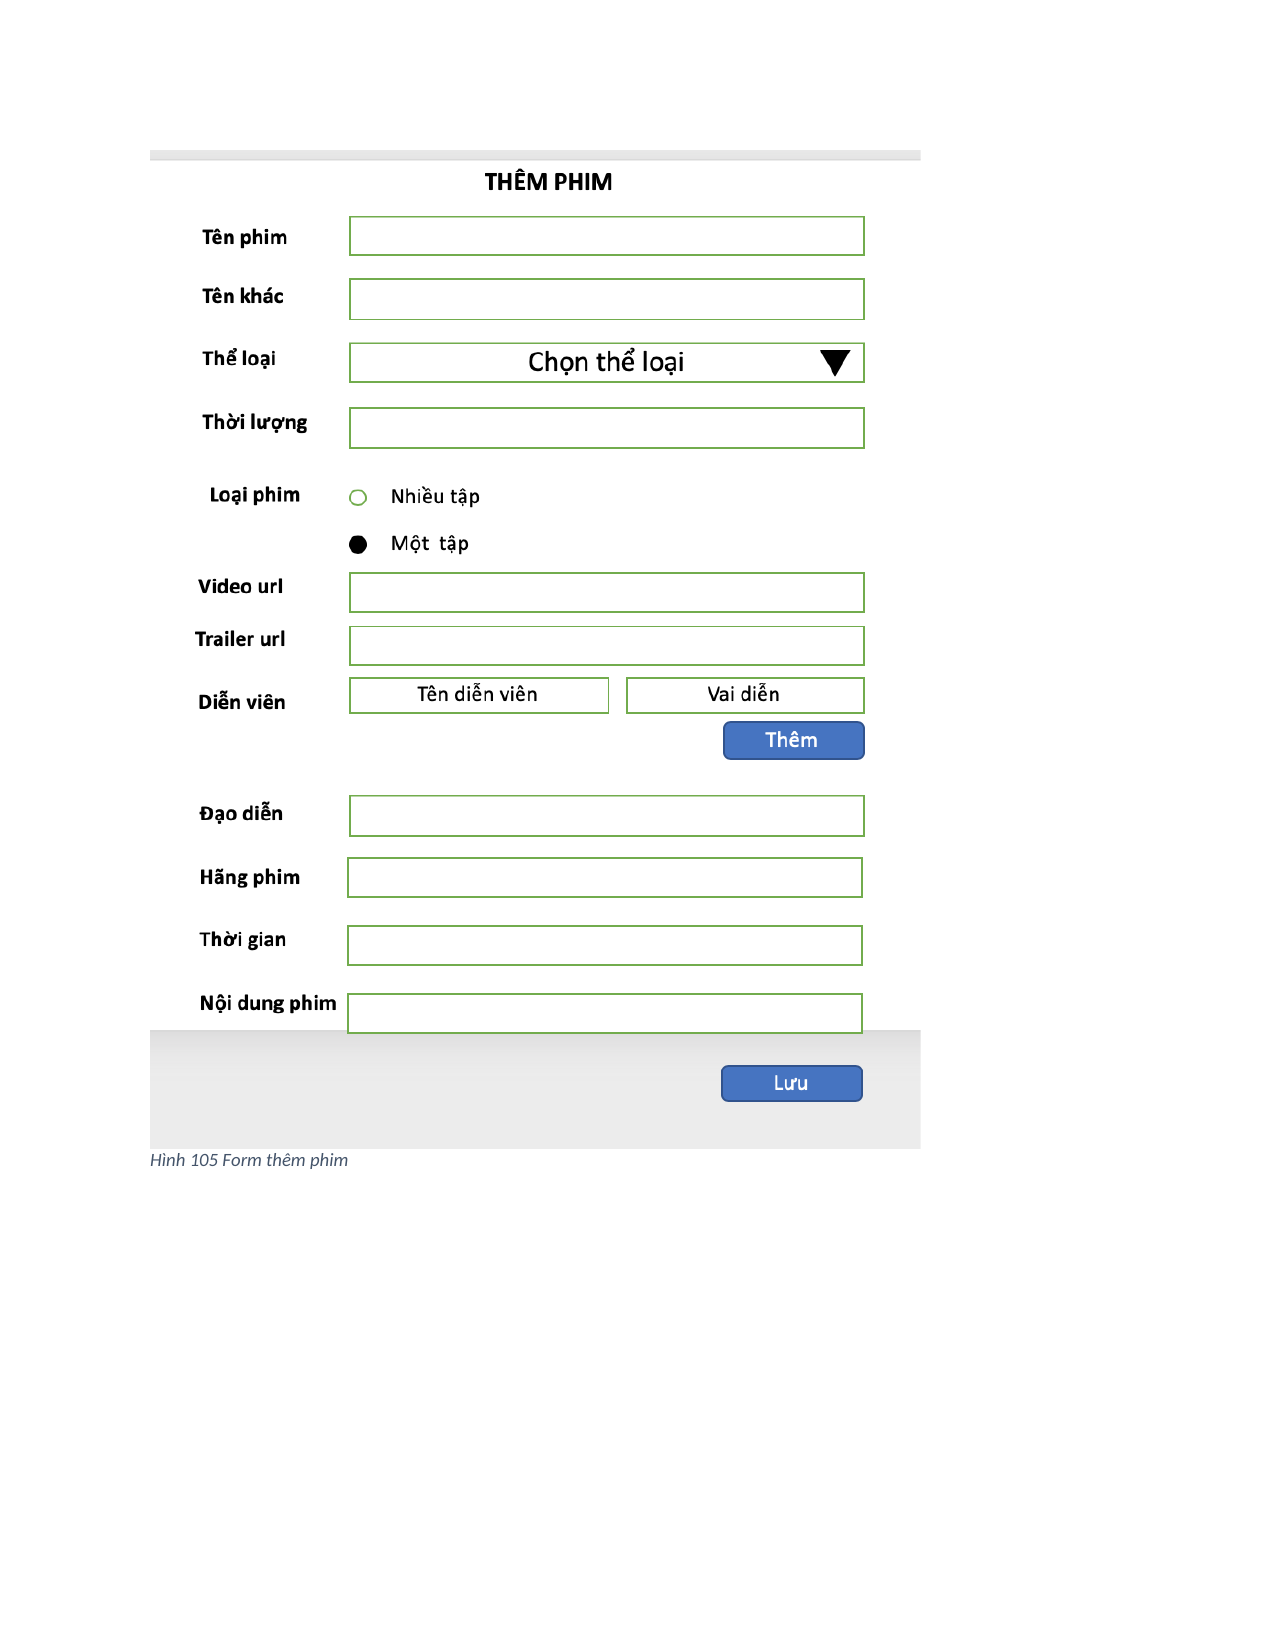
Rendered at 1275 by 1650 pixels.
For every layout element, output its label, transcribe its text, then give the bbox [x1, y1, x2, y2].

picture [150, 150, 921, 1149]
text Hình Form thêm phim [150, 1148, 1125, 1171]
